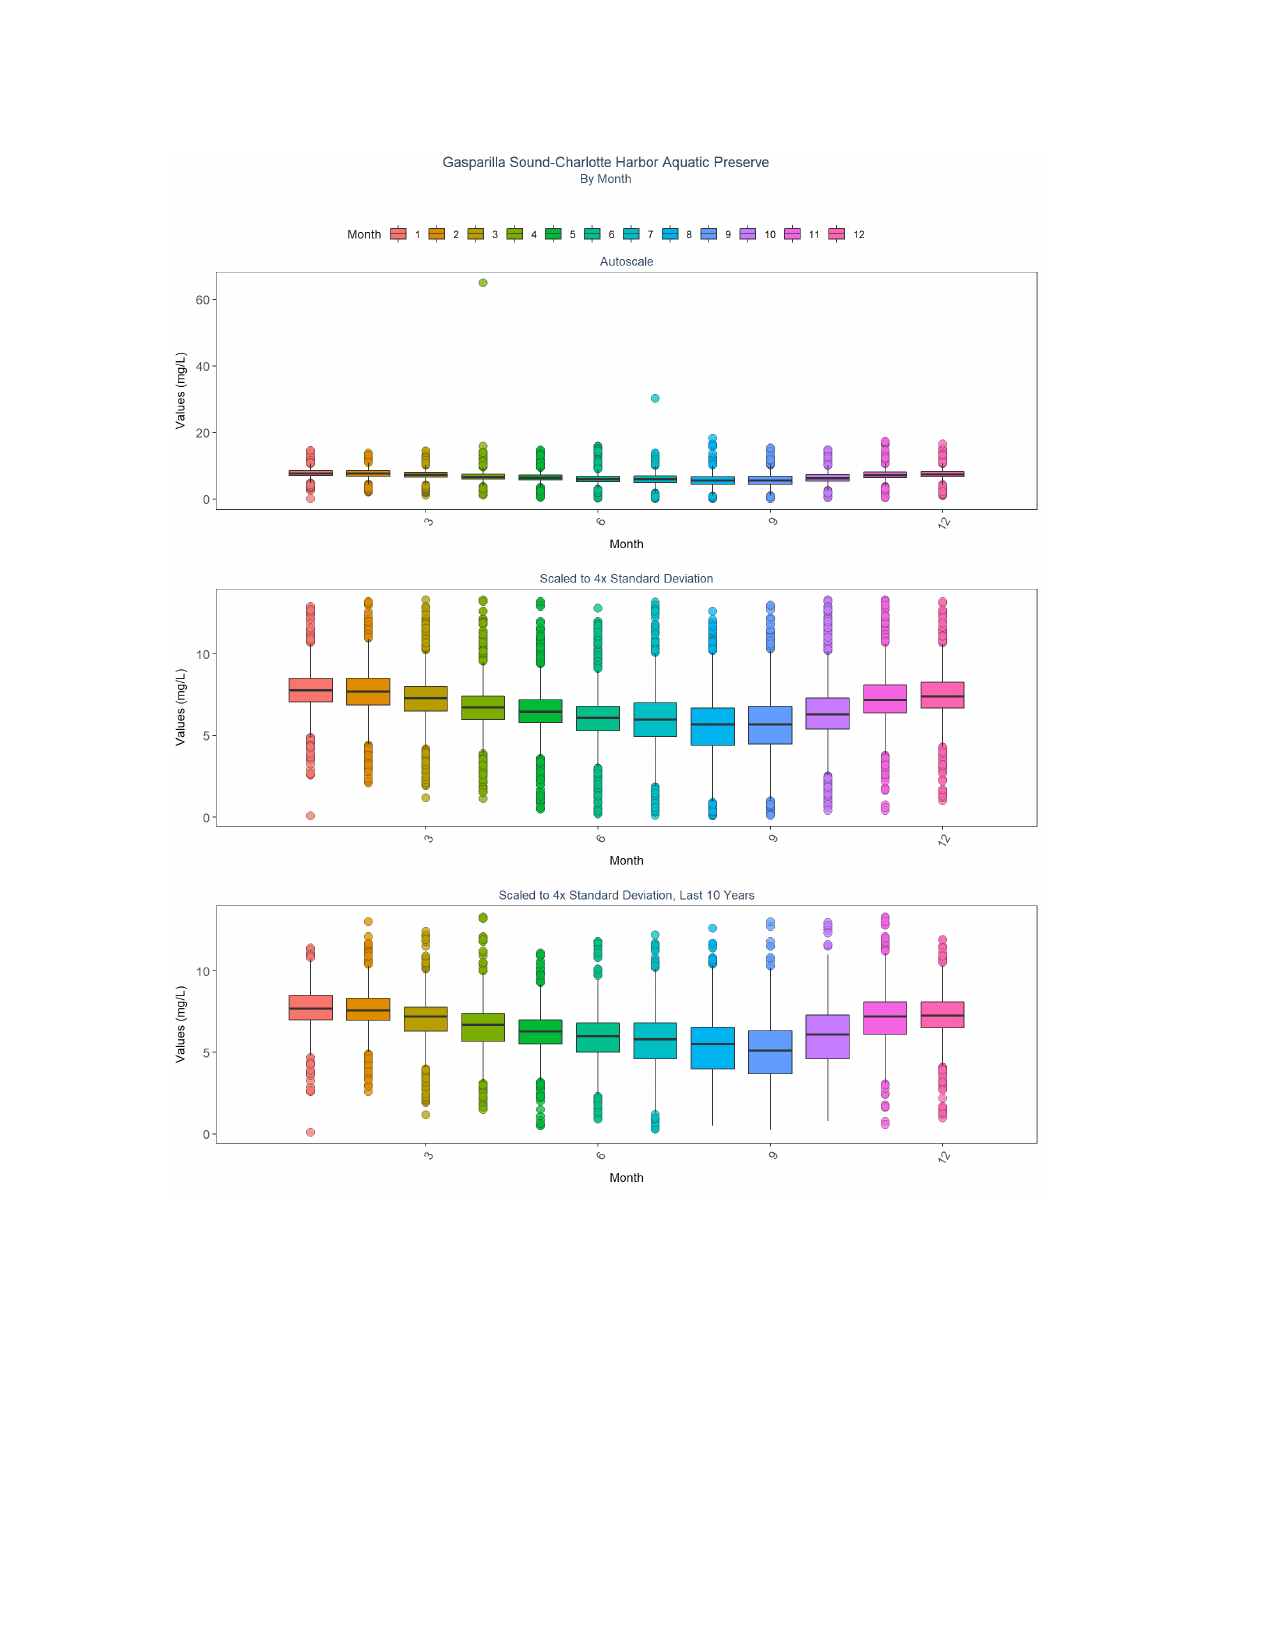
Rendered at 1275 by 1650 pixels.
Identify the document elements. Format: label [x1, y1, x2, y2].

picture [168, 150, 1044, 1200]
